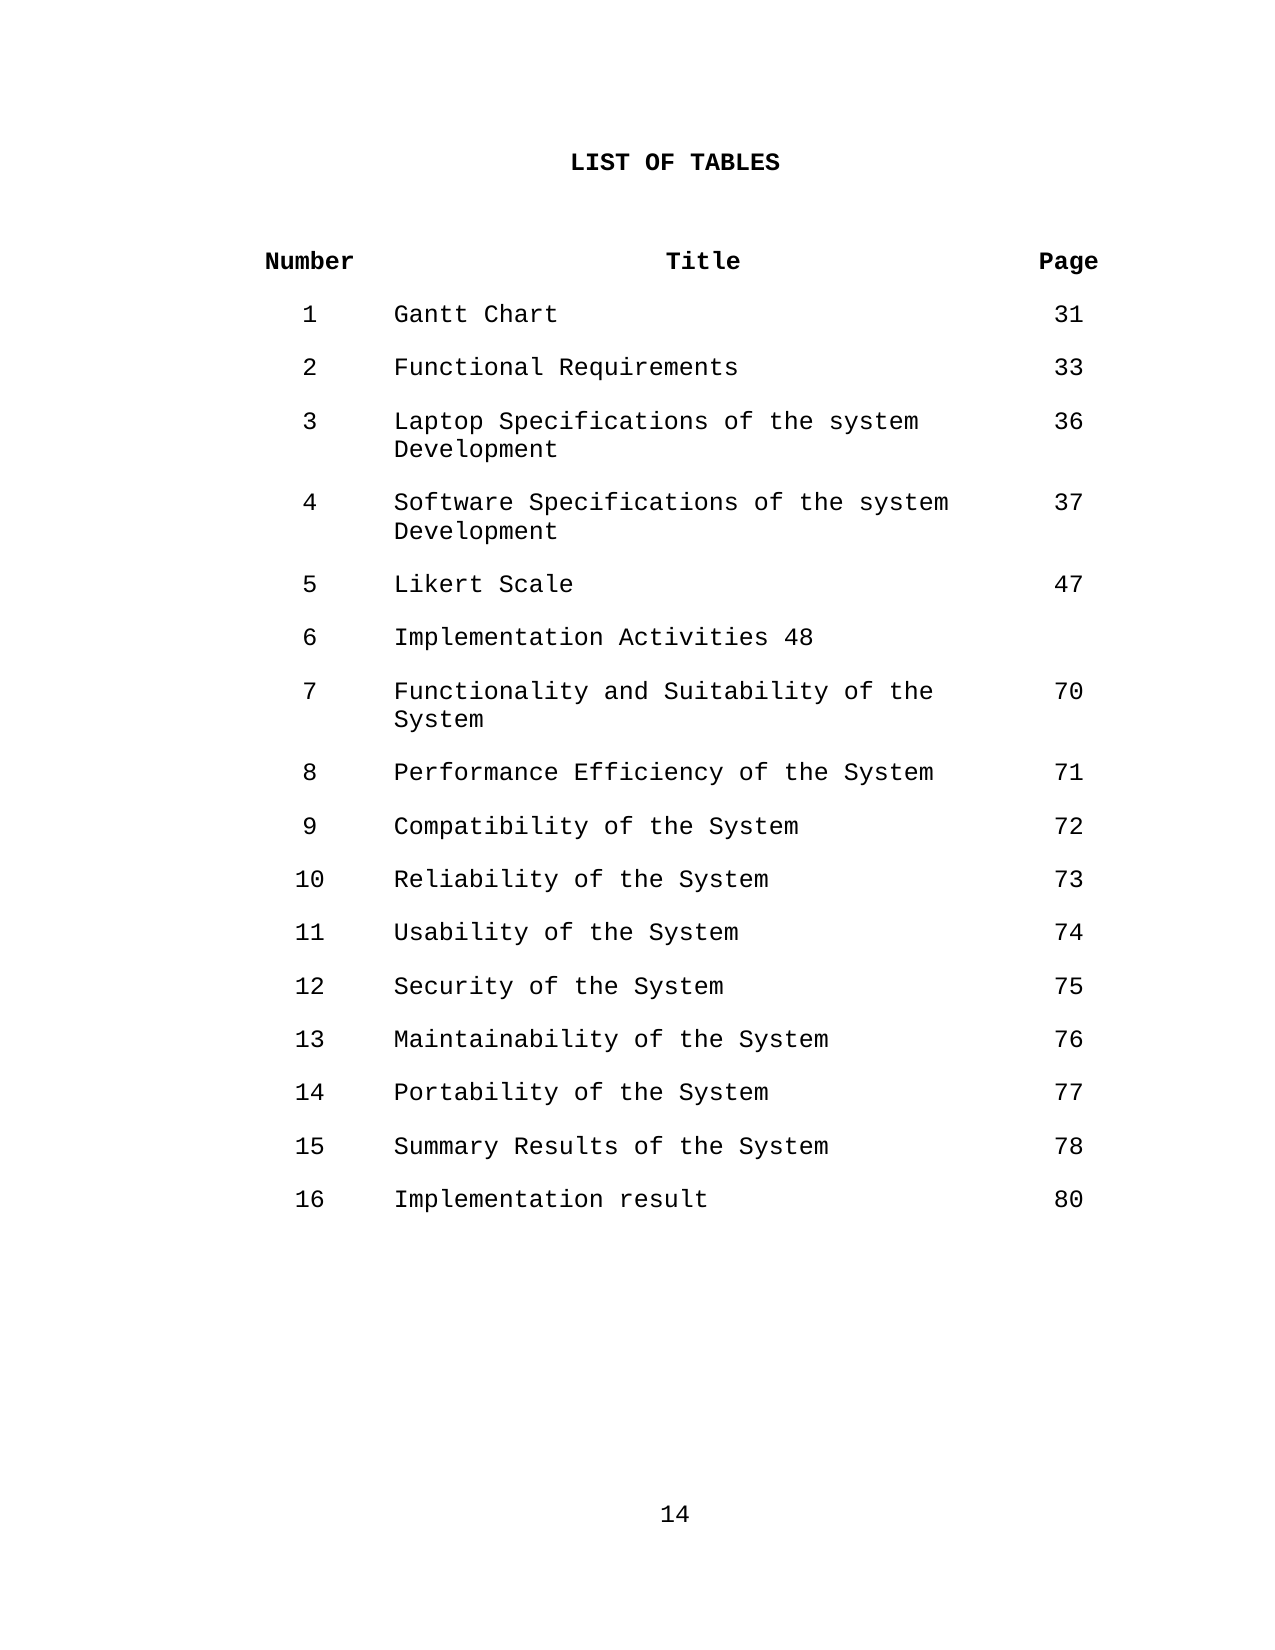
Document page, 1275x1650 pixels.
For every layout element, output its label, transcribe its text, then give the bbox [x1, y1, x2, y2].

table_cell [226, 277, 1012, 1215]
text LIST OF TABLES [225, 150, 1125, 178]
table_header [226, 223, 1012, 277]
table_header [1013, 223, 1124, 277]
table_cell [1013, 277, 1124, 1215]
